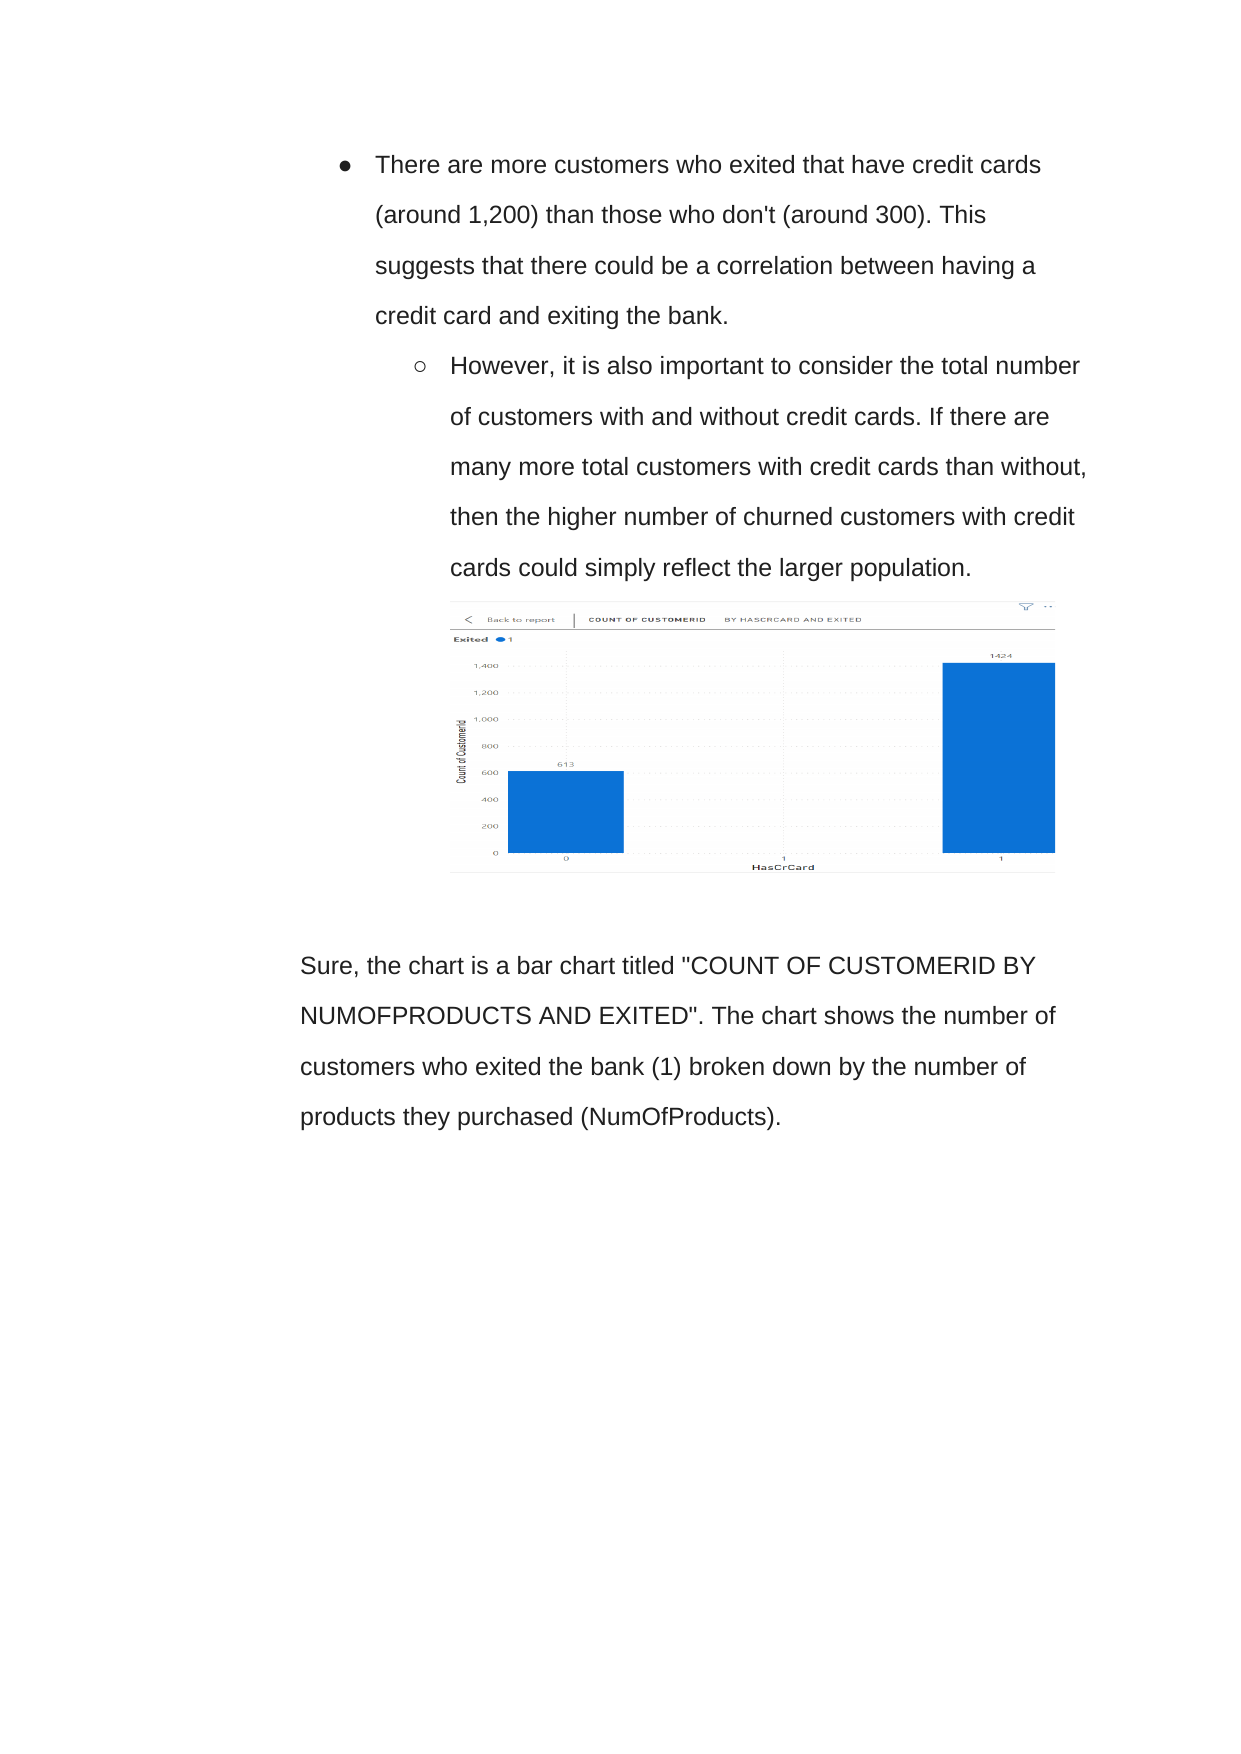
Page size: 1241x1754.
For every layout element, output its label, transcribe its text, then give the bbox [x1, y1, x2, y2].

picture [450, 601, 1056, 873]
text Sure, the chart is a bar chart titled "COUNT OF CUSTOMERID BY NUMOFPRODUCTS AND EXITED". The chart shows the number of customers who exited the bank (1) broken down by the number of products they purchased (NumOfProducts). [300, 951, 1090, 1131]
list There are more customers who exited that have credit cards (around 1,200) than those who don't (around 300). This suggests that there could be a correlation between having a credit card and exiting the bank. [337, 150, 1090, 330]
